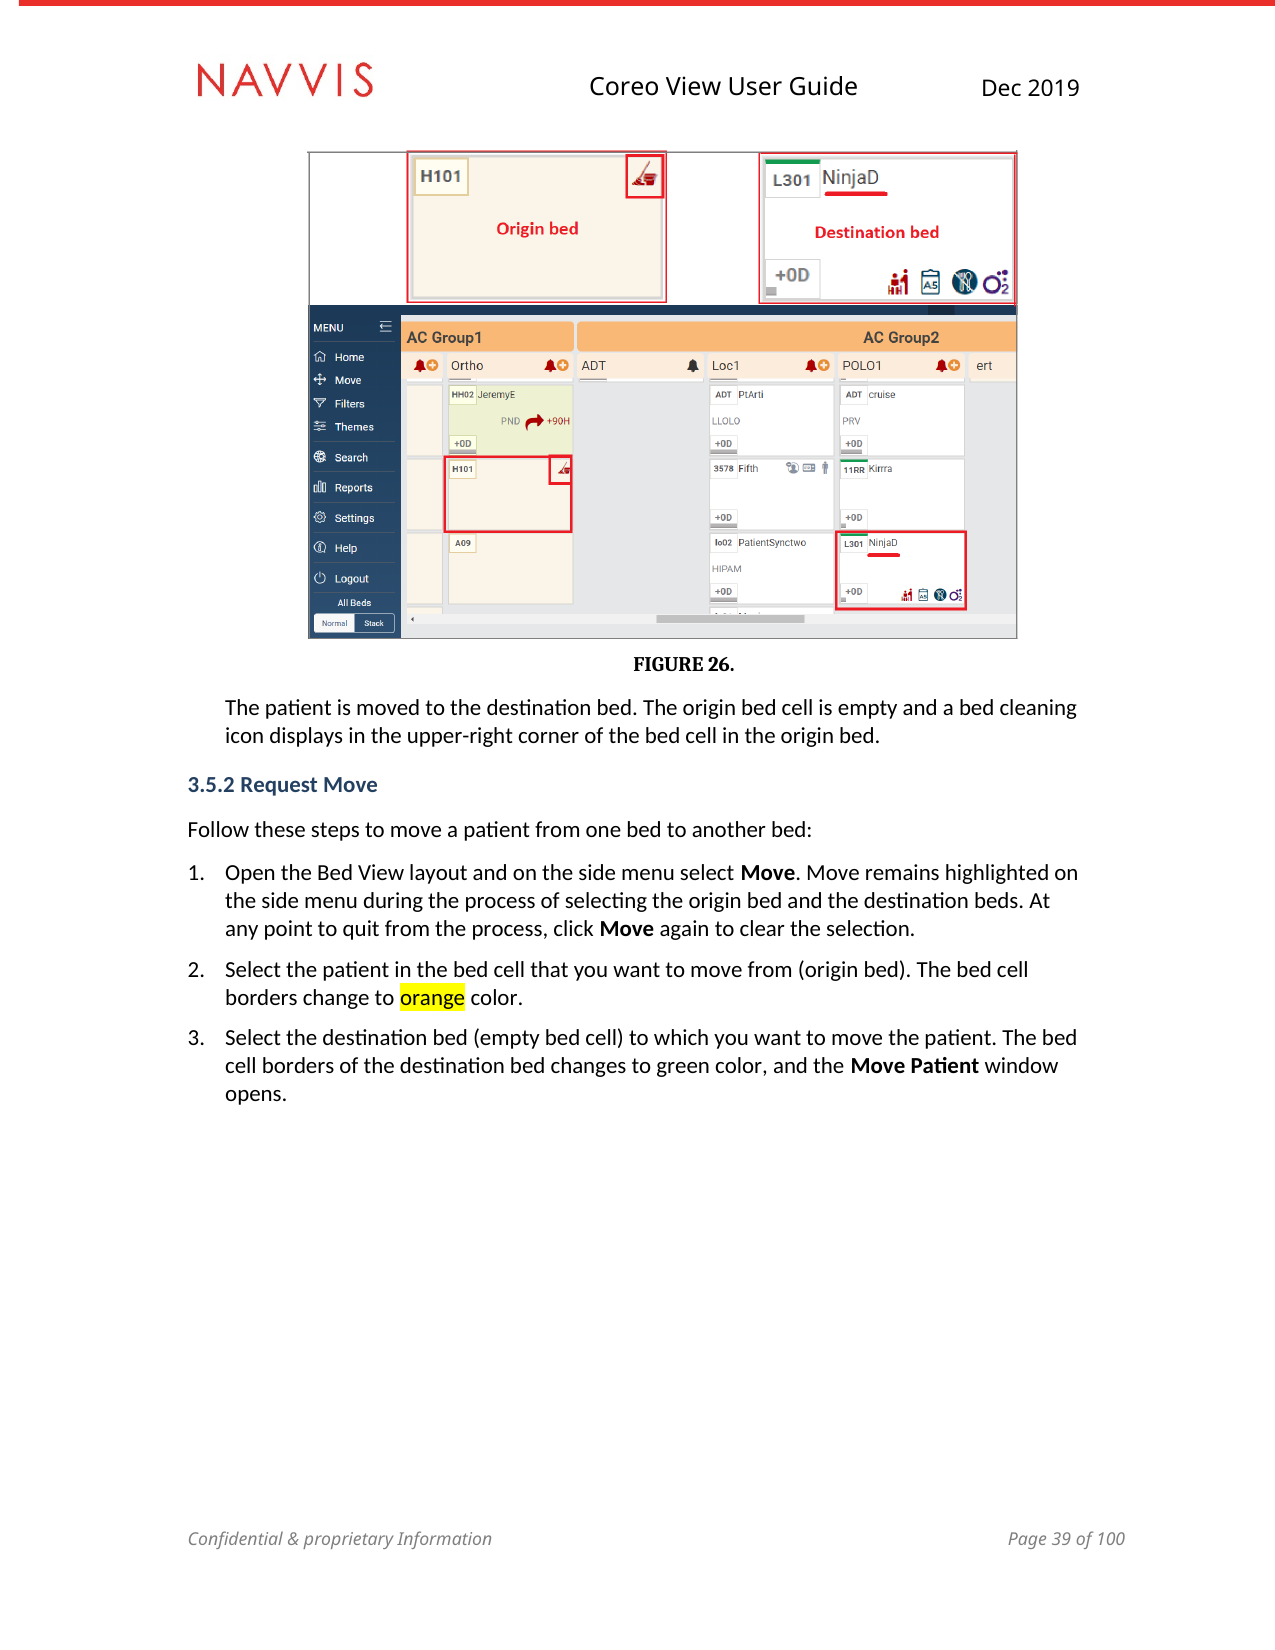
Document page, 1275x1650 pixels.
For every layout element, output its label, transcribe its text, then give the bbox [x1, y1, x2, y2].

text The patient is moved to the destination bed. The origin bed cell is empty and a bed cleaning icon displays in the upper-right corner of the bed cell in the origin bed. [225, 693, 1087, 749]
text Follow these steps to move a patient from one bed to another bed: [187, 815, 1087, 843]
picture [307, 150, 1018, 639]
list Select the destination bed (empty bed cell) to which you want to move the patient. The bed cell borders of the destination bed changes to green color, and the Move Patient window opens. [187, 1023, 1087, 1107]
subtitle Request Move [187, 770, 1087, 798]
list Select the patient in the bed cell that you want to move from (origin bed). The bed cell borders change to orange color. [187, 955, 1087, 1011]
picture [187, 55, 383, 104]
list Open the Bed View layout and on the side menu select Move. Move remains highlighted on the side menu during the process of selecting the origin bed and the destination beds. At any point to quit from the process, click Move again to clear the selection. [187, 858, 1087, 942]
